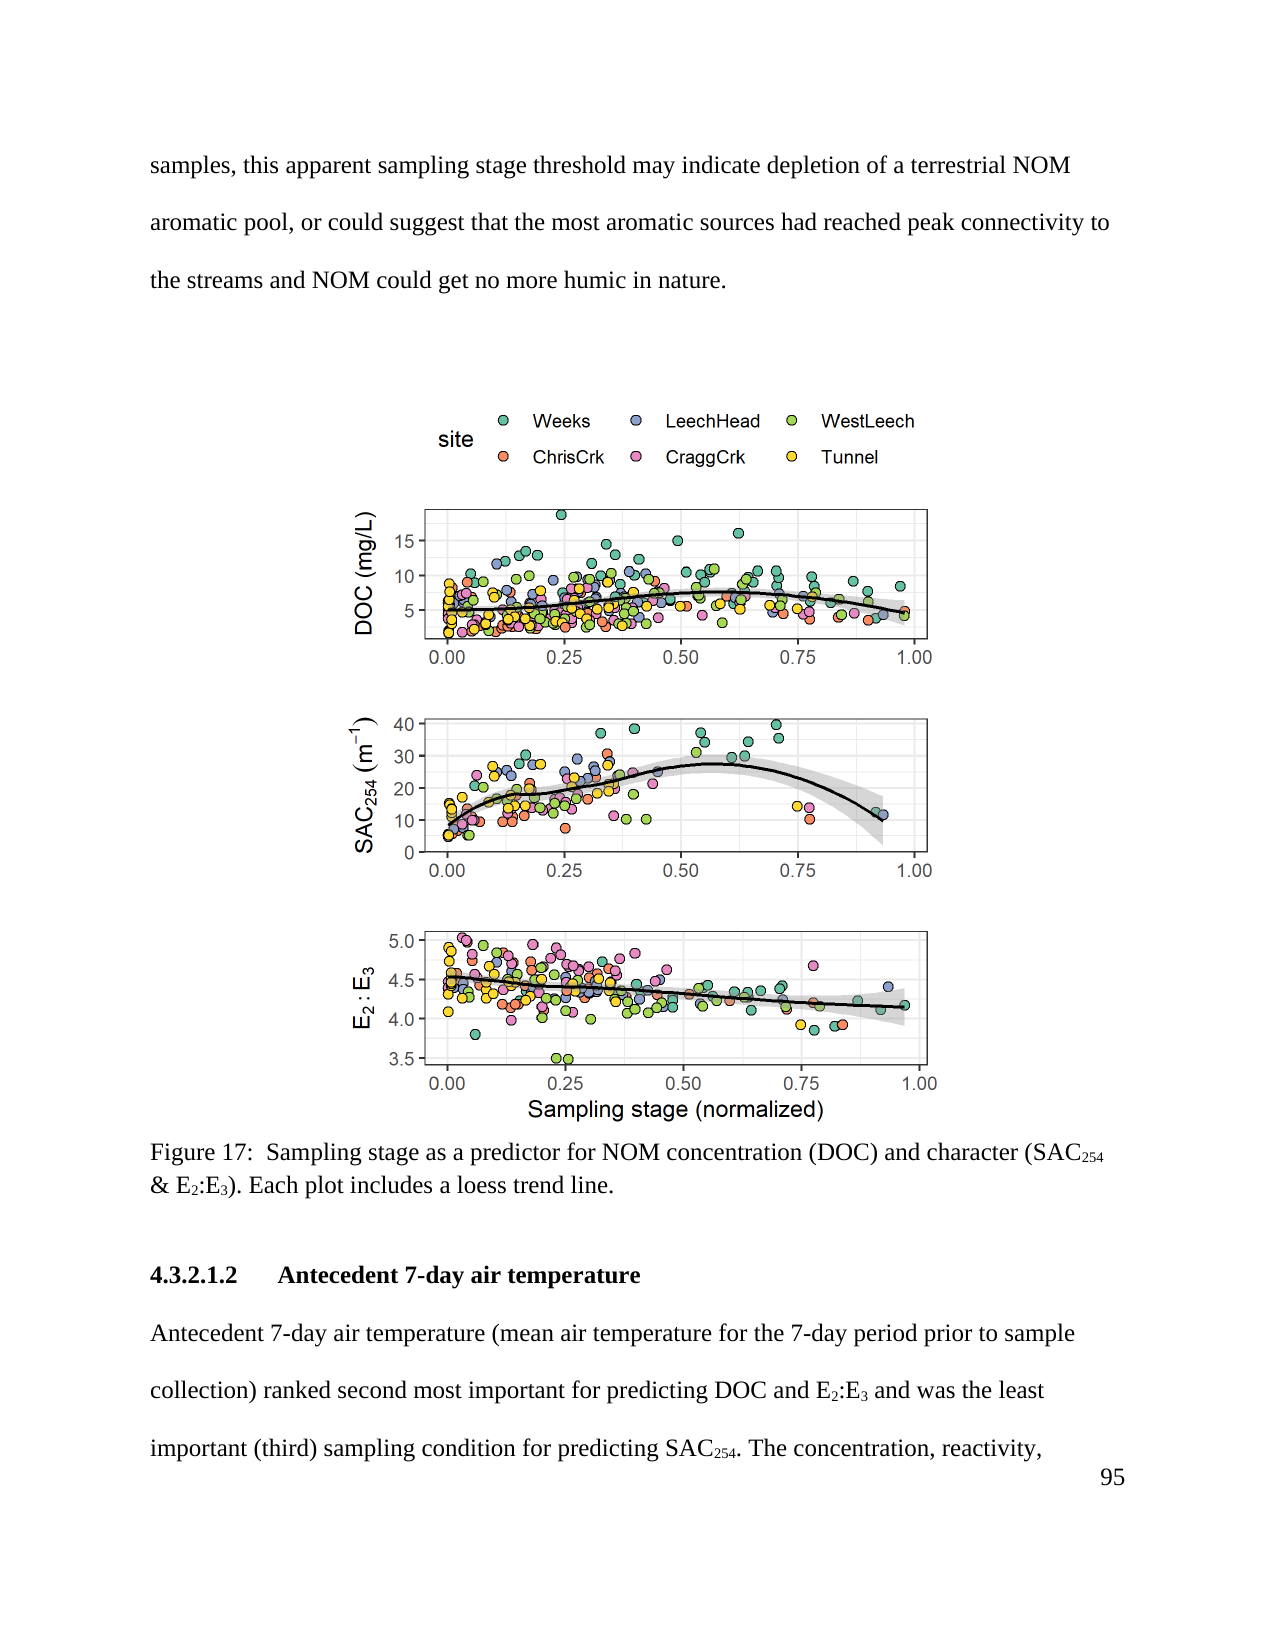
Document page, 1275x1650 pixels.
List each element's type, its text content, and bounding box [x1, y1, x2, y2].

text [150, 150, 1125, 294]
subtitle Antecedent 7-day air temperature [150, 1260, 1125, 1289]
text Figure 17: Sampling stage as a predictor for NOM concentration (DOC) and character (SAC254 & E2:E3). Each plot includes a loess trend line. [150, 1137, 1125, 1198]
picture [336, 380, 939, 1133]
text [150, 1318, 1125, 1462]
